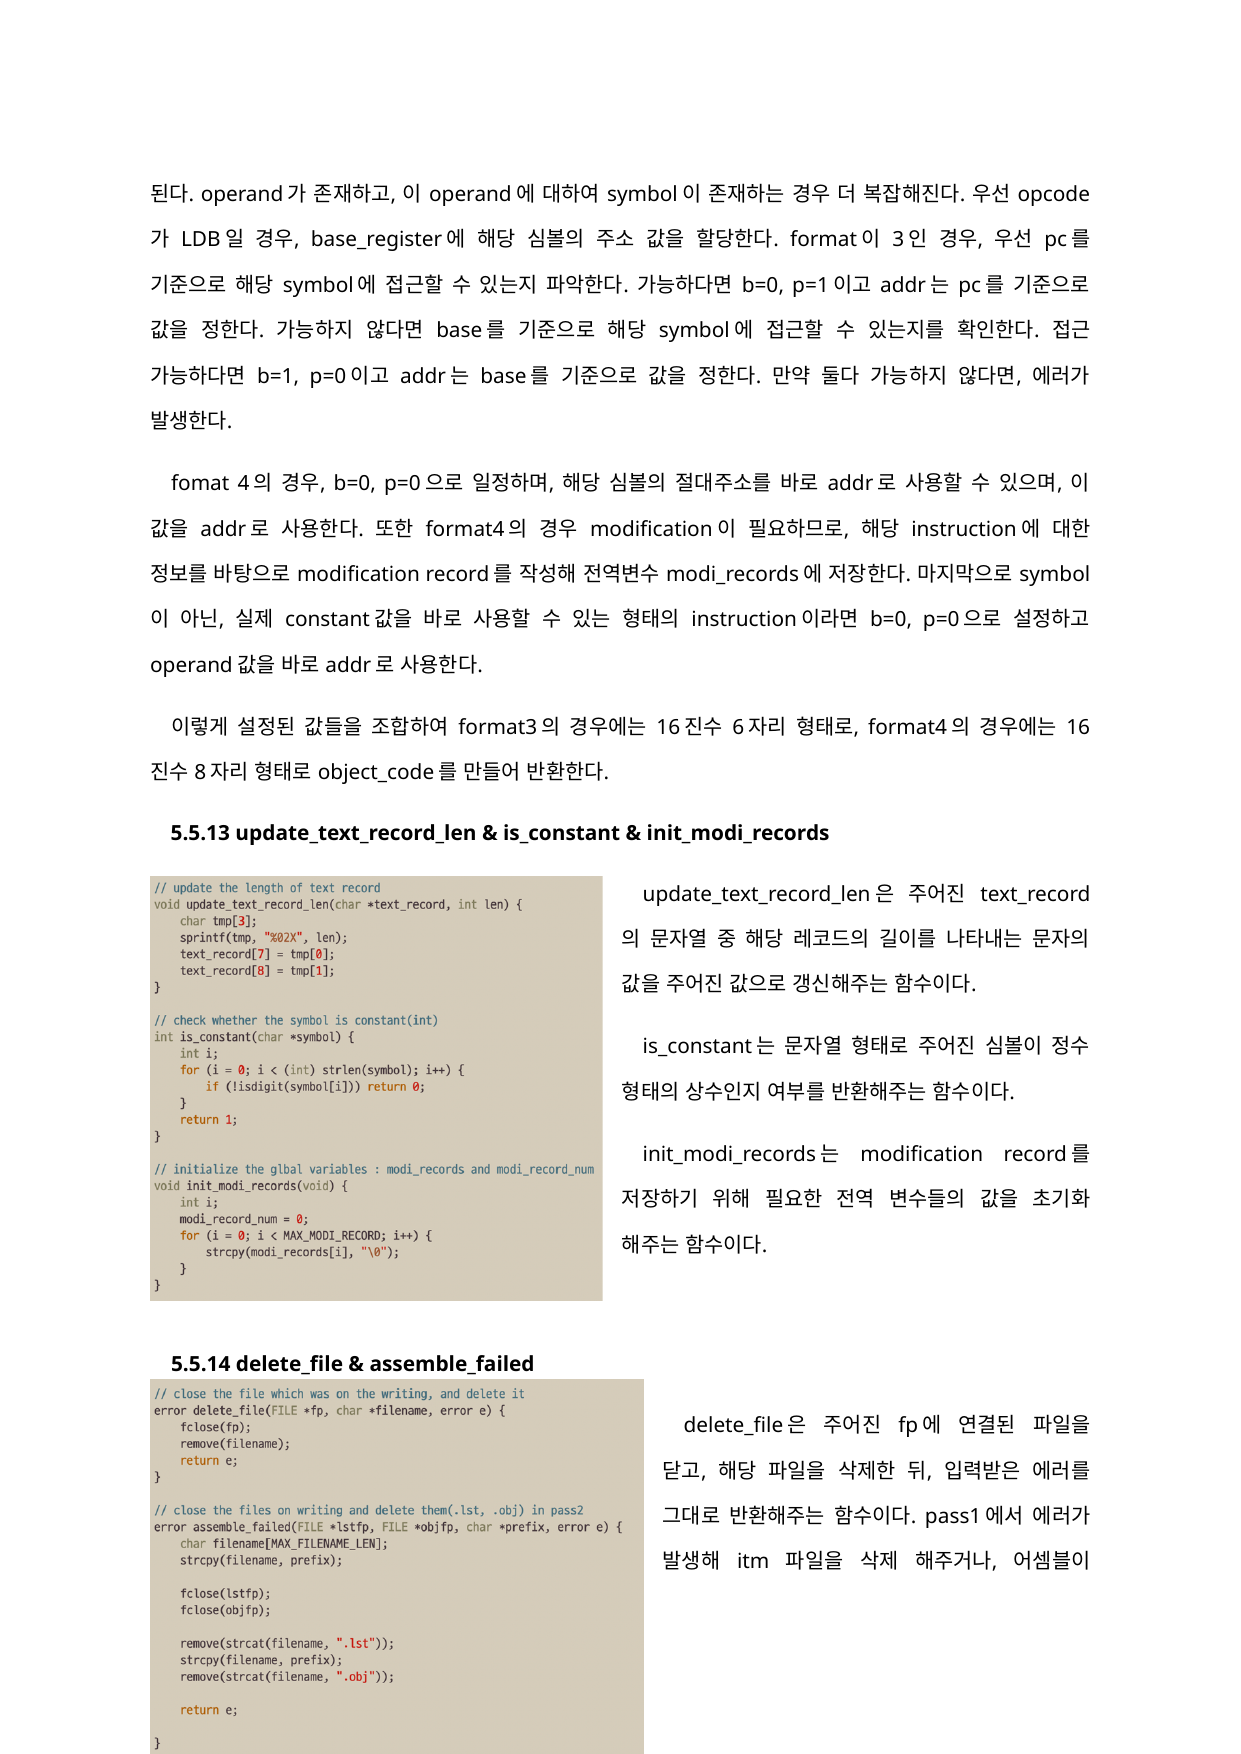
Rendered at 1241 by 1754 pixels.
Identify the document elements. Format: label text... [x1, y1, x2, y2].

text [150, 177, 1090, 434]
picture [150, 1379, 644, 1754]
text is_constant는 문자열 형태로 주어진 심볼이 정수 형태의 상수인지 여부를 반환해주는 함수이다. [603, 1030, 1090, 1105]
text 5.5.13 update_text_record_len & is_constant & init_modi_records [150, 818, 1090, 846]
picture [150, 876, 603, 1301]
text 이렇게 설정된 값들을 조합하여 format3의 경우에는 16진수 6자리 형태로, format4의 경우에는 16진수 8자리 형태로 object_code를 만들어 반환한다. [150, 710, 1090, 786]
text 5.5.14 delete_file & assemble_failed [150, 1349, 1090, 1378]
text update_text_record_len은 주어진 text_record의 문자열 중 해당 레코드의 길이를 나타내는 문자의 값을 주어진 값으로 갱신해주는 함수이다. [603, 877, 1090, 998]
text init_modi_records는 modification record를 저장하기 위해 필요한 전역 변수들의 값을 초기화 해주는 함수이다. [603, 1137, 1090, 1258]
text fomat 4의 경우, b=0, p=0으로 일정하며, 해당 심볼의 절대주소를 바로 addr로 사용할 수 있으며, 이 값을 addr로 사용한다. 또한 format4의 경우 modification이 필요하므로, 해당 instruction에 대한 정보를 바탕으로 modification record를 작성해 전역변수 modi_records에 저장한다. 마지막으로 symbol이 아닌, 실제 constant값을 바로 사용할 수 있는 형태의 instruction이라면 b=0, p=0으로 설정하고 operand값을 바로 addr로 사용한다. [150, 466, 1090, 678]
text delete_file은 주어진 fp에 연결된 파일을 닫고, 해당 파일을 삭제한 뒤, 입력받은 에러를 그대로 반환해주는 함수이다. pass1에서 에러가 발생해 itm 파일을 삭제 해주거나, 어셈블이 성공해 pass2를 마치면서 itm 파일을 삭제해줄 때 호출된다. [644, 1408, 1090, 1575]
